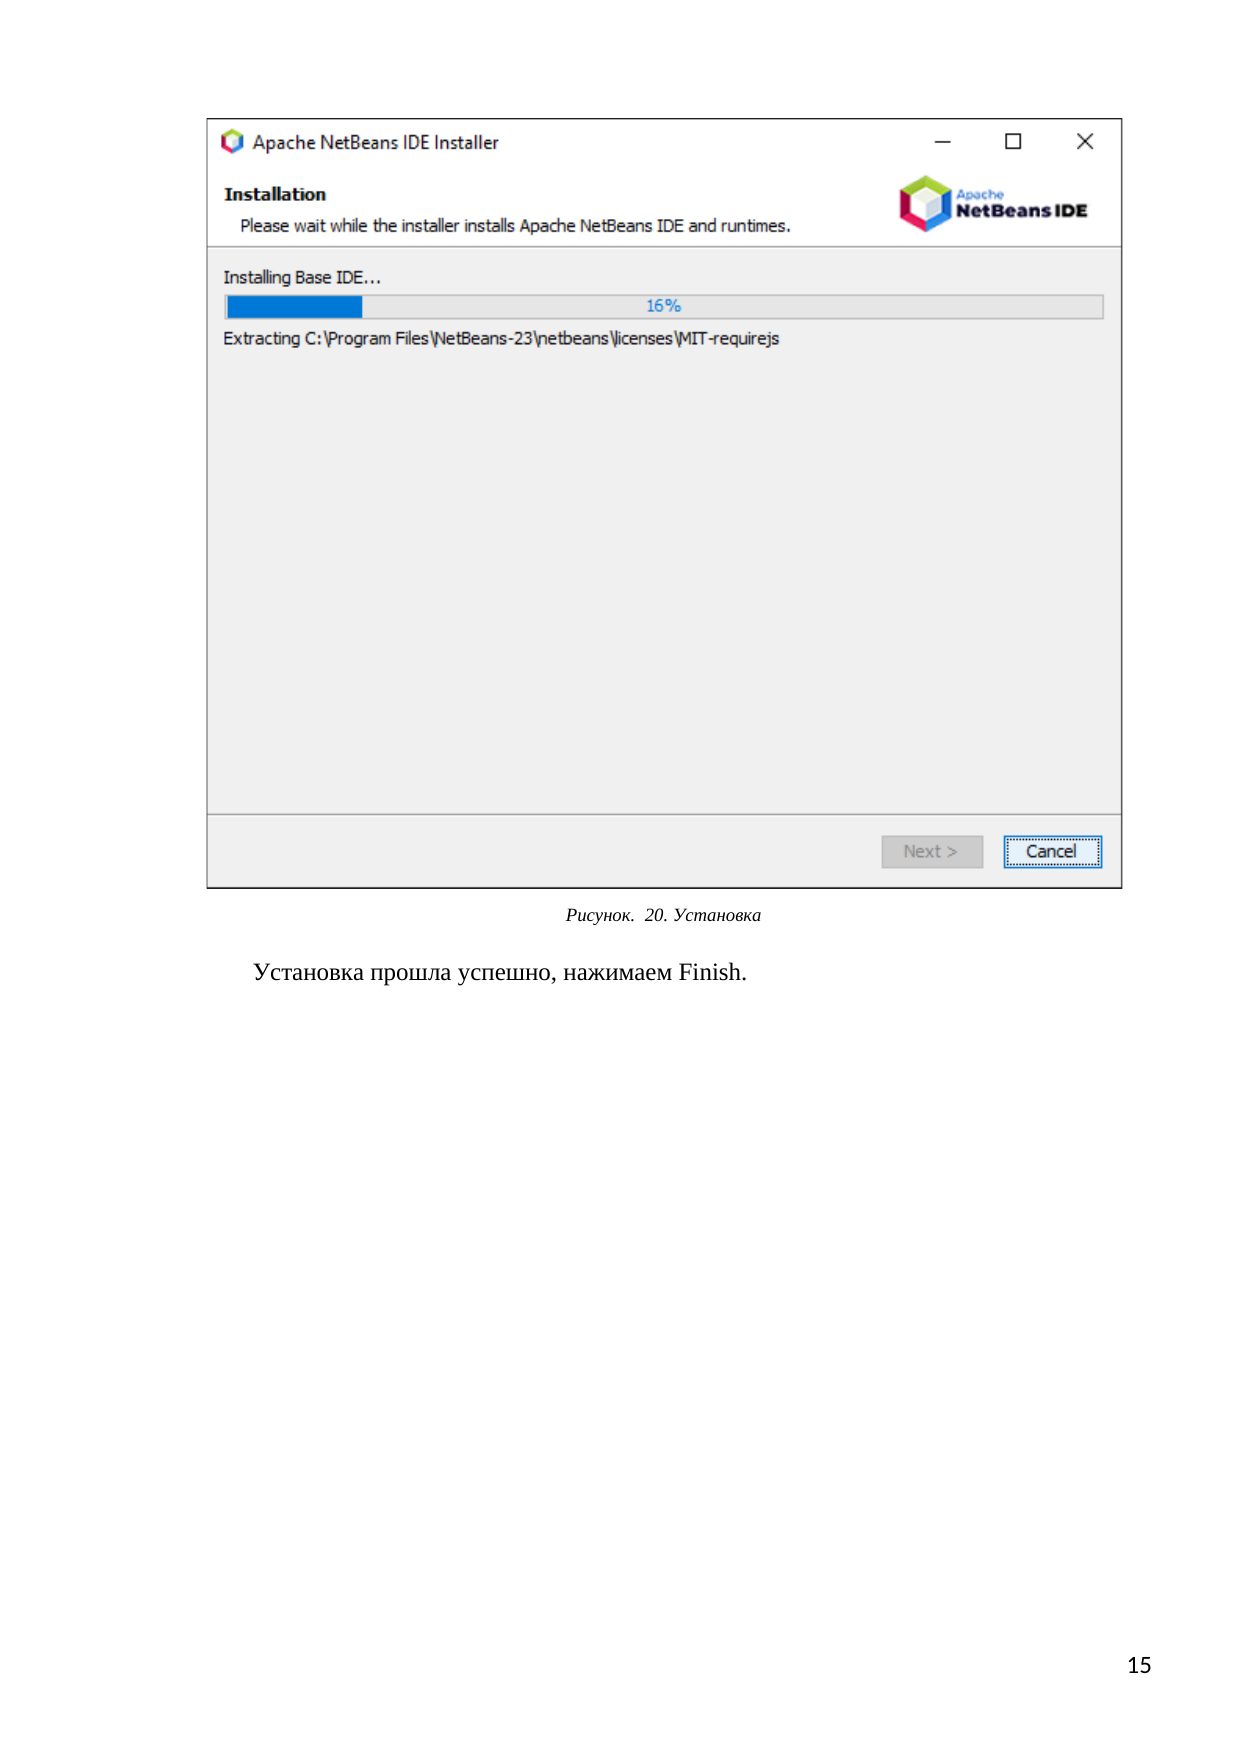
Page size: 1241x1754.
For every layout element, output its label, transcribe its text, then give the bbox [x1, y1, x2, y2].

text Установка прошла успешно, нажимаем Finish. [177, 957, 1152, 986]
picture [206, 118, 1123, 889]
